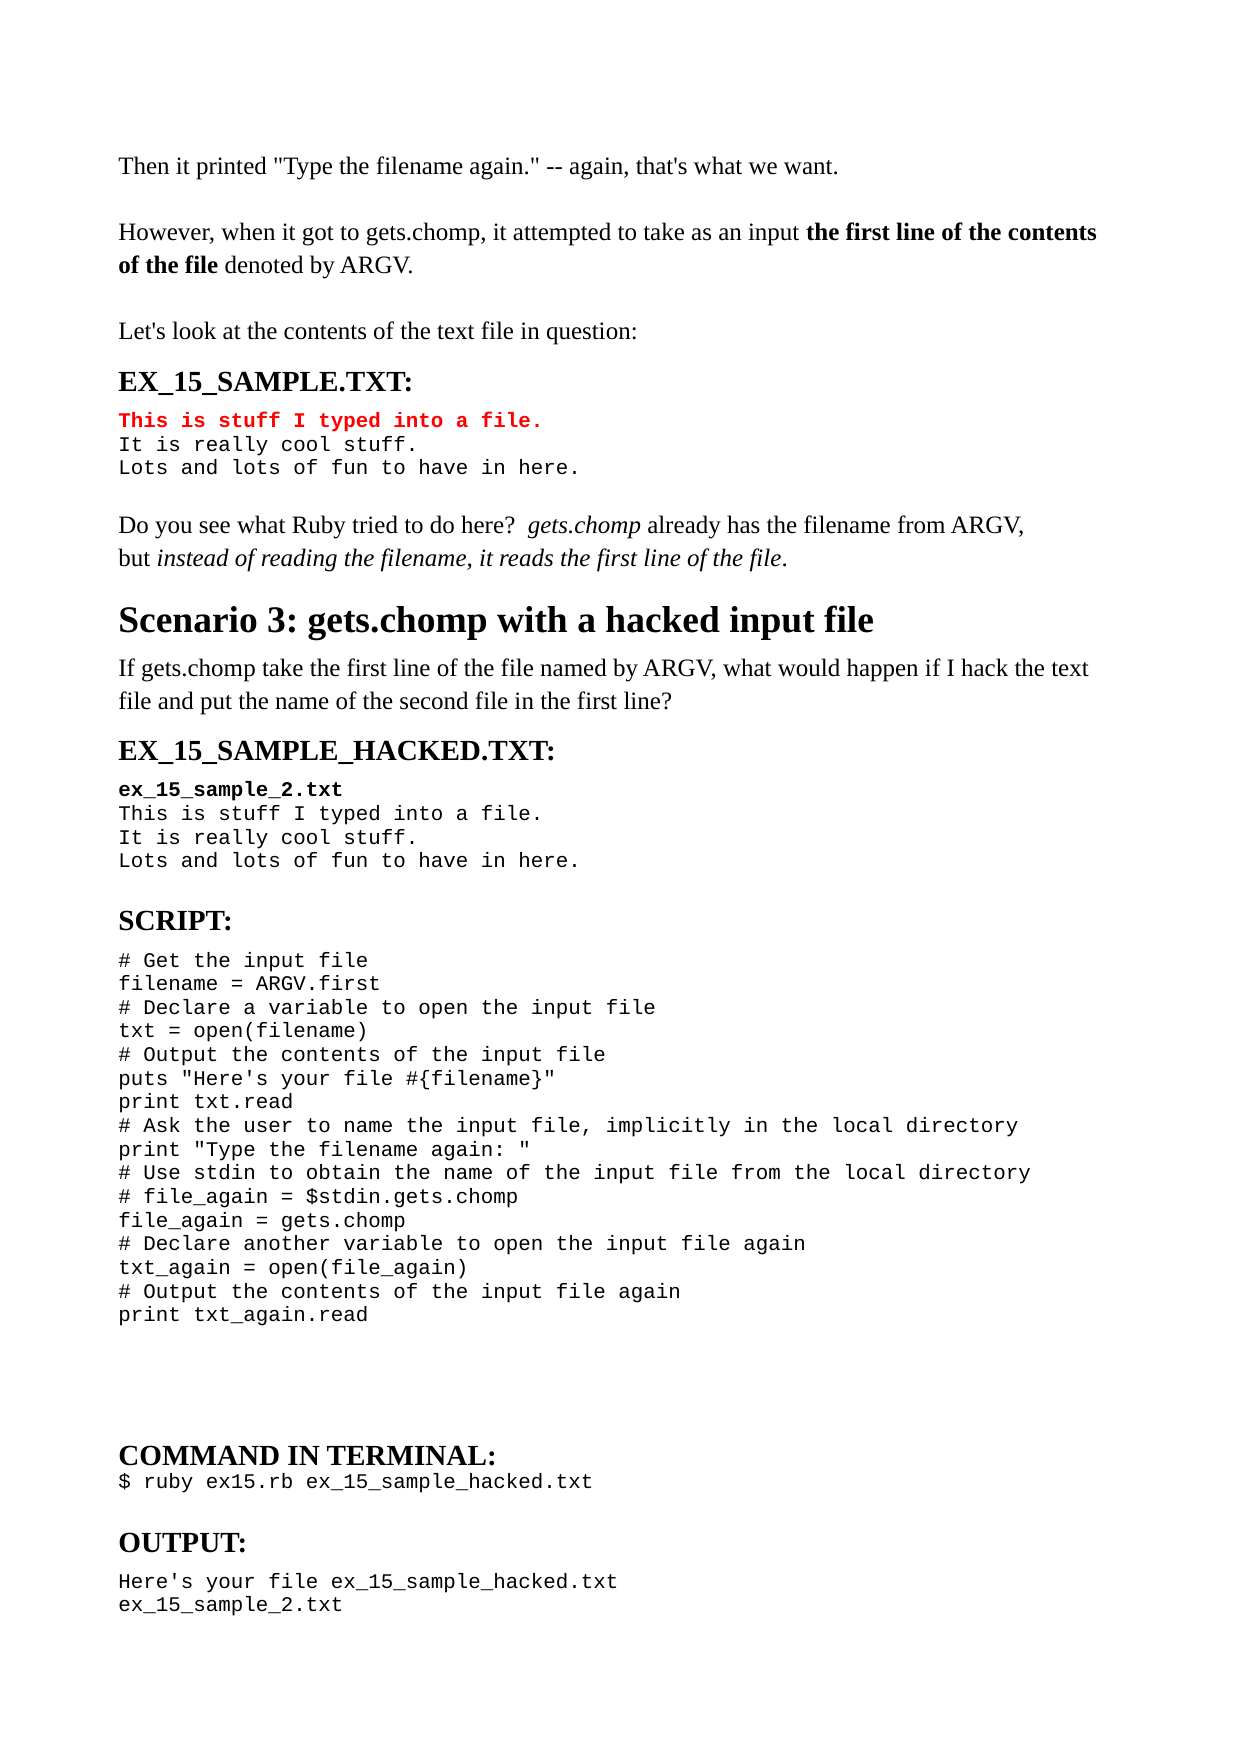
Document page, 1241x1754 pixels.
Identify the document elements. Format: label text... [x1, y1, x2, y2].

text Lots and lots of fun to have in here. [118, 850, 1122, 874]
text puts "Here's your file #{filename}" [118, 1068, 1122, 1091]
subtitle SCRIPT: [118, 903, 1122, 937]
text Here's your file ex_15_sample_hacked.txt [118, 1571, 1122, 1594]
text print "Type the filename again: " [118, 1139, 1122, 1162]
text Let's look at the contents of the text file in question: [118, 316, 1122, 345]
text file_again = gets.chomp [118, 1210, 1122, 1233]
text print txt.read [118, 1091, 1122, 1115]
text # Declare a variable to open the input file [118, 997, 1122, 1021]
subtitle OUTPUT: [118, 1525, 1122, 1558]
text print txt_again.read [118, 1304, 1122, 1328]
text # file_again = $stdin.gets.chomp [118, 1186, 1122, 1210]
text # Declare another variable to open the input file again [118, 1233, 1122, 1257]
text Lots and lots of fun to have in here. [118, 457, 1122, 481]
text # Output the contents of the input file [118, 1044, 1122, 1068]
subtitle COMMAND IN TERMINAL: [118, 1438, 1122, 1472]
text txt_again = open(file_again) [118, 1257, 1122, 1281]
text # Ask the user to name the input file, implicitly in the local directory [118, 1115, 1122, 1139]
text txt = open(filename) [118, 1021, 1122, 1044]
text ex_15_sample_2.txt [118, 779, 1122, 803]
text $ ruby ex15.rb ex_15_sample_hacked.txt [118, 1472, 1122, 1495]
text Then it printed "Type the filename again." -- again, that's what we want. [118, 151, 1122, 180]
subtitle EX_15_SAMPLE.TXT: [118, 364, 1122, 397]
text If gets.chomp take the first line of the file named by ARGV, what would happen if I hack the text file and put the name of the second file in the first line? [118, 653, 1122, 714]
subtitle EX_15_SAMPLE_HACKED.TXT: [118, 733, 1122, 767]
subtitle Scenario 3: gets.chomp with a hacked input file [118, 597, 1122, 640]
text However, when it got to gets.chomp, it attempted to take as an input the first line of the contents of the file denoted by ARGV. [118, 217, 1122, 279]
text # Get the input file [118, 949, 1122, 973]
text This is stuff I typed into a file. [118, 410, 1122, 433]
text # Use stdin to obtain the name of the input file from the local directory [118, 1162, 1122, 1186]
text filename = ARGV.first [118, 973, 1122, 997]
text ex_15_sample_2.txt [118, 1594, 1122, 1618]
text # Output the contents of the input file again [118, 1281, 1122, 1304]
text It is really cool stuff. [118, 433, 1122, 457]
text It is really cool stuff. [118, 827, 1122, 850]
text Do you see what Ruby tried to do here? gets.chomp already has the filename from ARGV, but instead of reading the filename, it reads the first line of the file. [118, 510, 1122, 572]
text This is stuff I typed into a file. [118, 803, 1122, 827]
